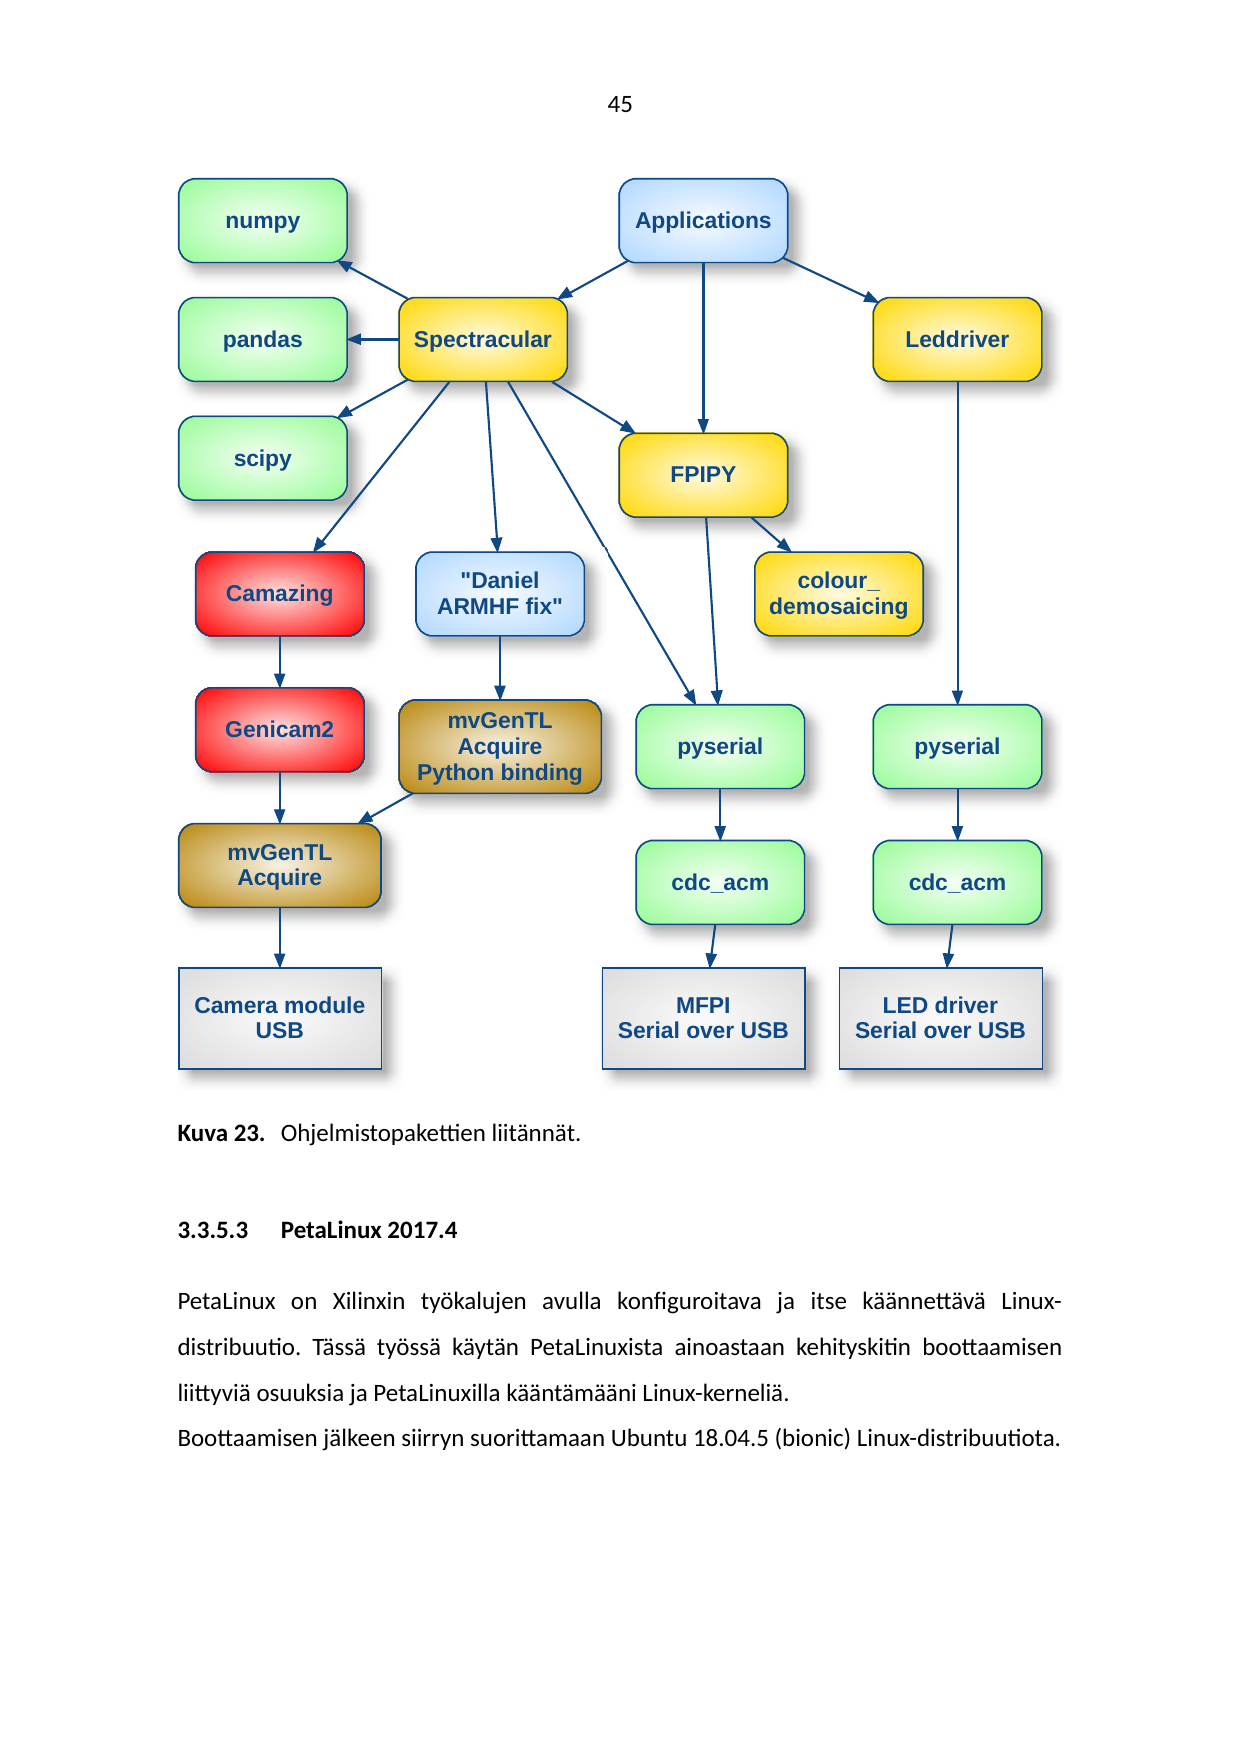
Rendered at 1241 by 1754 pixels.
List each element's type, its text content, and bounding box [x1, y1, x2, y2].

text Boottaamisen jälkeen siirryn suorittamaan Ubuntu 18.04.5 (bionic) Linux-distribuutiota. [177, 1422, 1063, 1453]
text Kuva 23. Ohjelmistopakettien liitännät. [177, 1117, 1063, 1148]
subtitle PetaLinux 2017.4 [177, 1214, 1063, 1245]
text PetaLinux on Xilinxin työkalujen avulla konfiguroitava ja itse käännettävä Linux-distribuutio. Tässä työssä käytän PetaLinuxista ainoastaan kehityskitin boottaamisen liittyviä osuuksia ja PetaLinuxilla kääntämääni Linux-kerneliä. [177, 1285, 1063, 1407]
